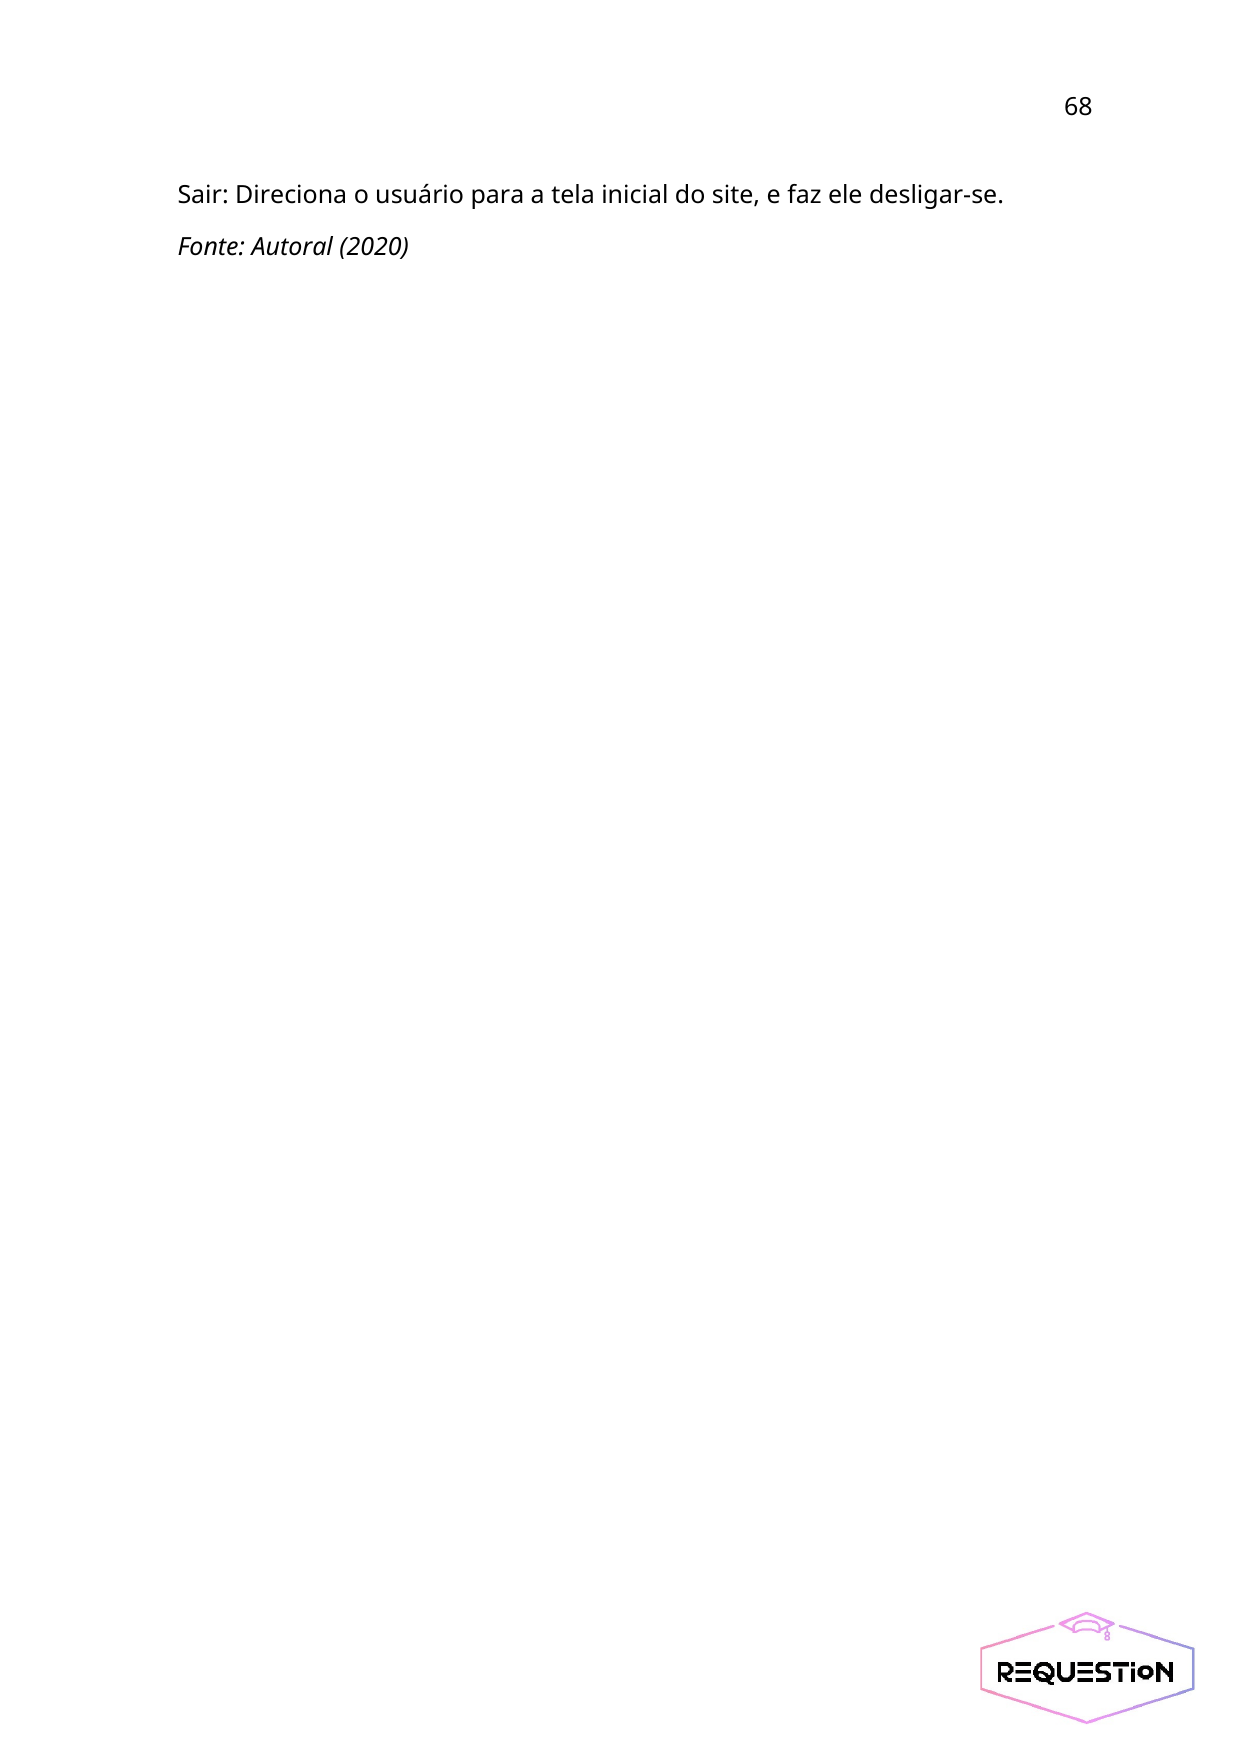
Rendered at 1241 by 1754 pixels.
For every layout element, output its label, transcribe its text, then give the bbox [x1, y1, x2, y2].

text Fonte: Autoral (2020) [177, 228, 1092, 262]
text Sair: Direciona o usuário para a tela inicial do site, e faz ele desligar-se. [177, 177, 1092, 211]
picture [980, 1608, 1201, 1734]
